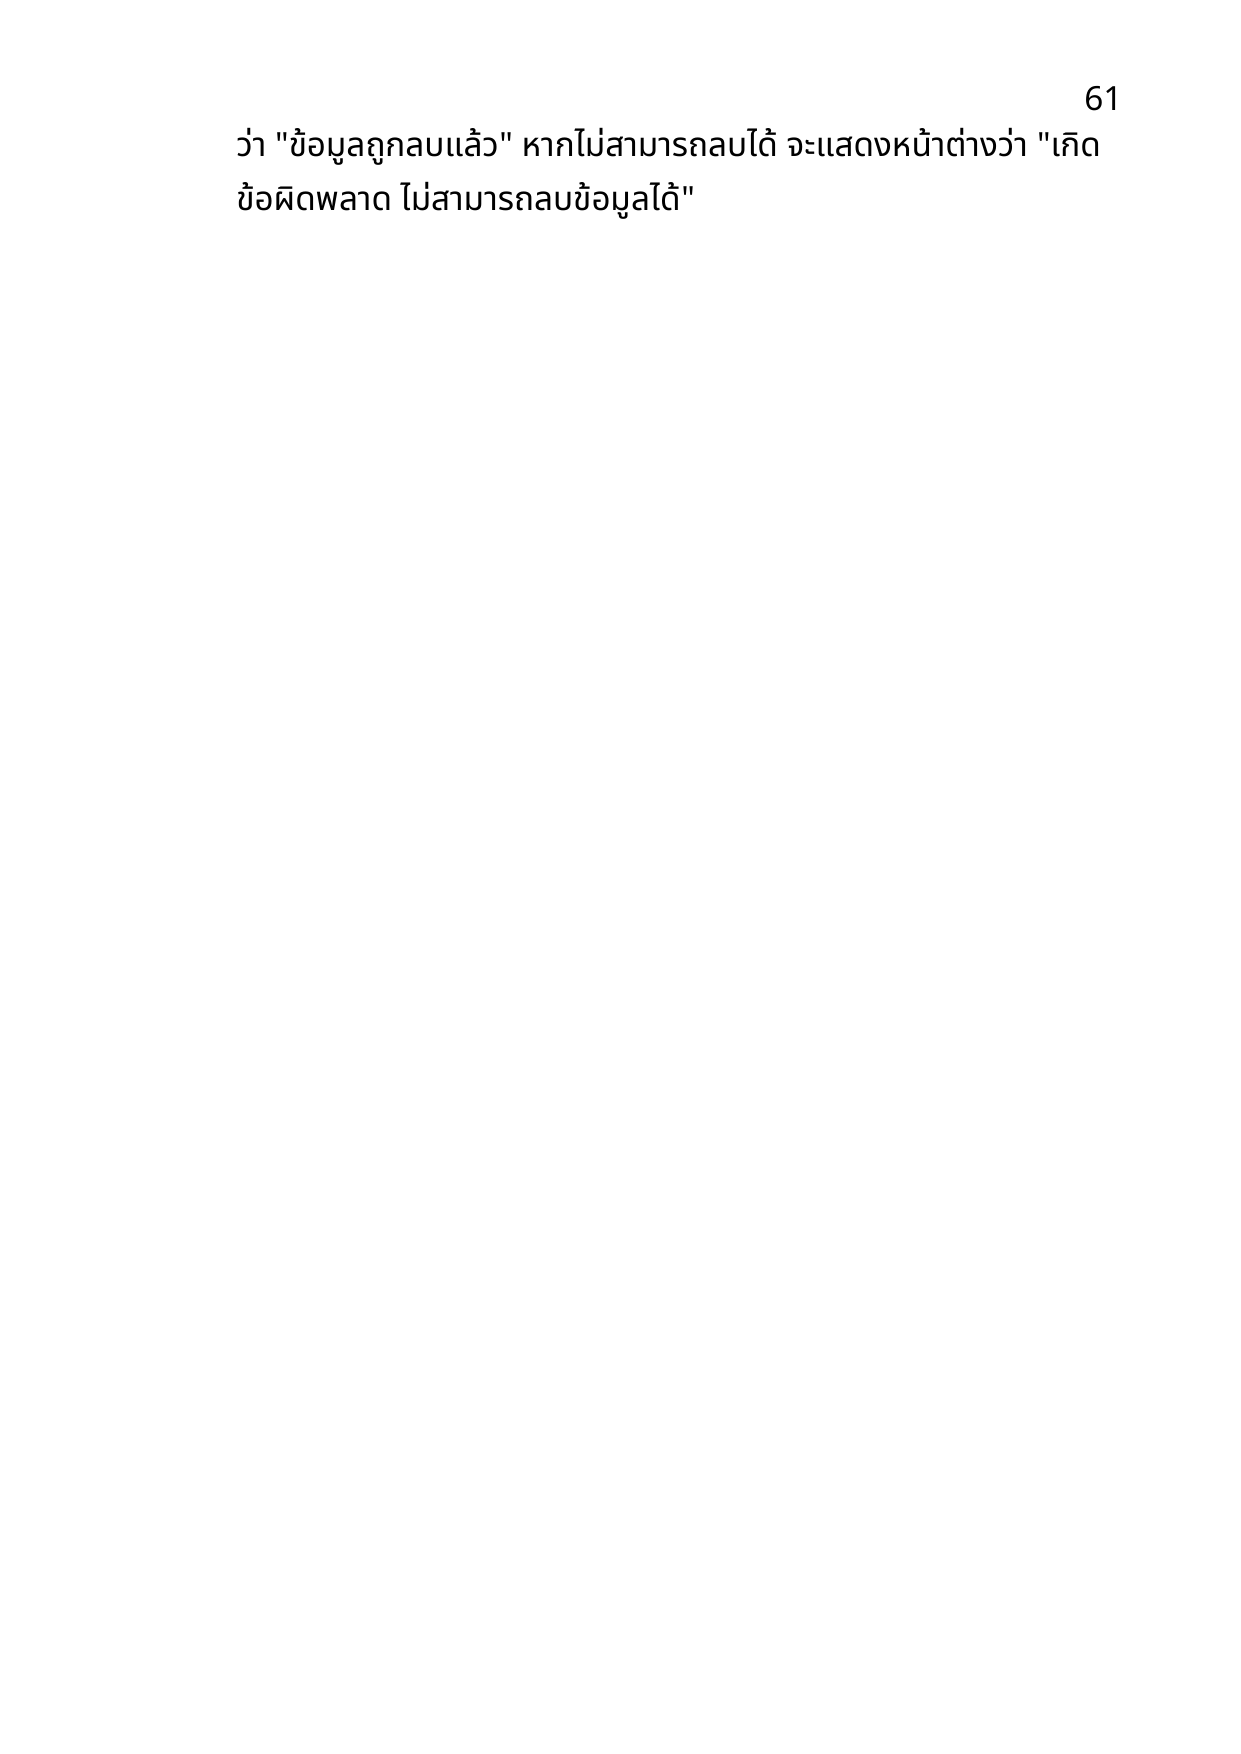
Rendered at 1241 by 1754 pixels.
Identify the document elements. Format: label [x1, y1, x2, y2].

text [236, 120, 1122, 226]
